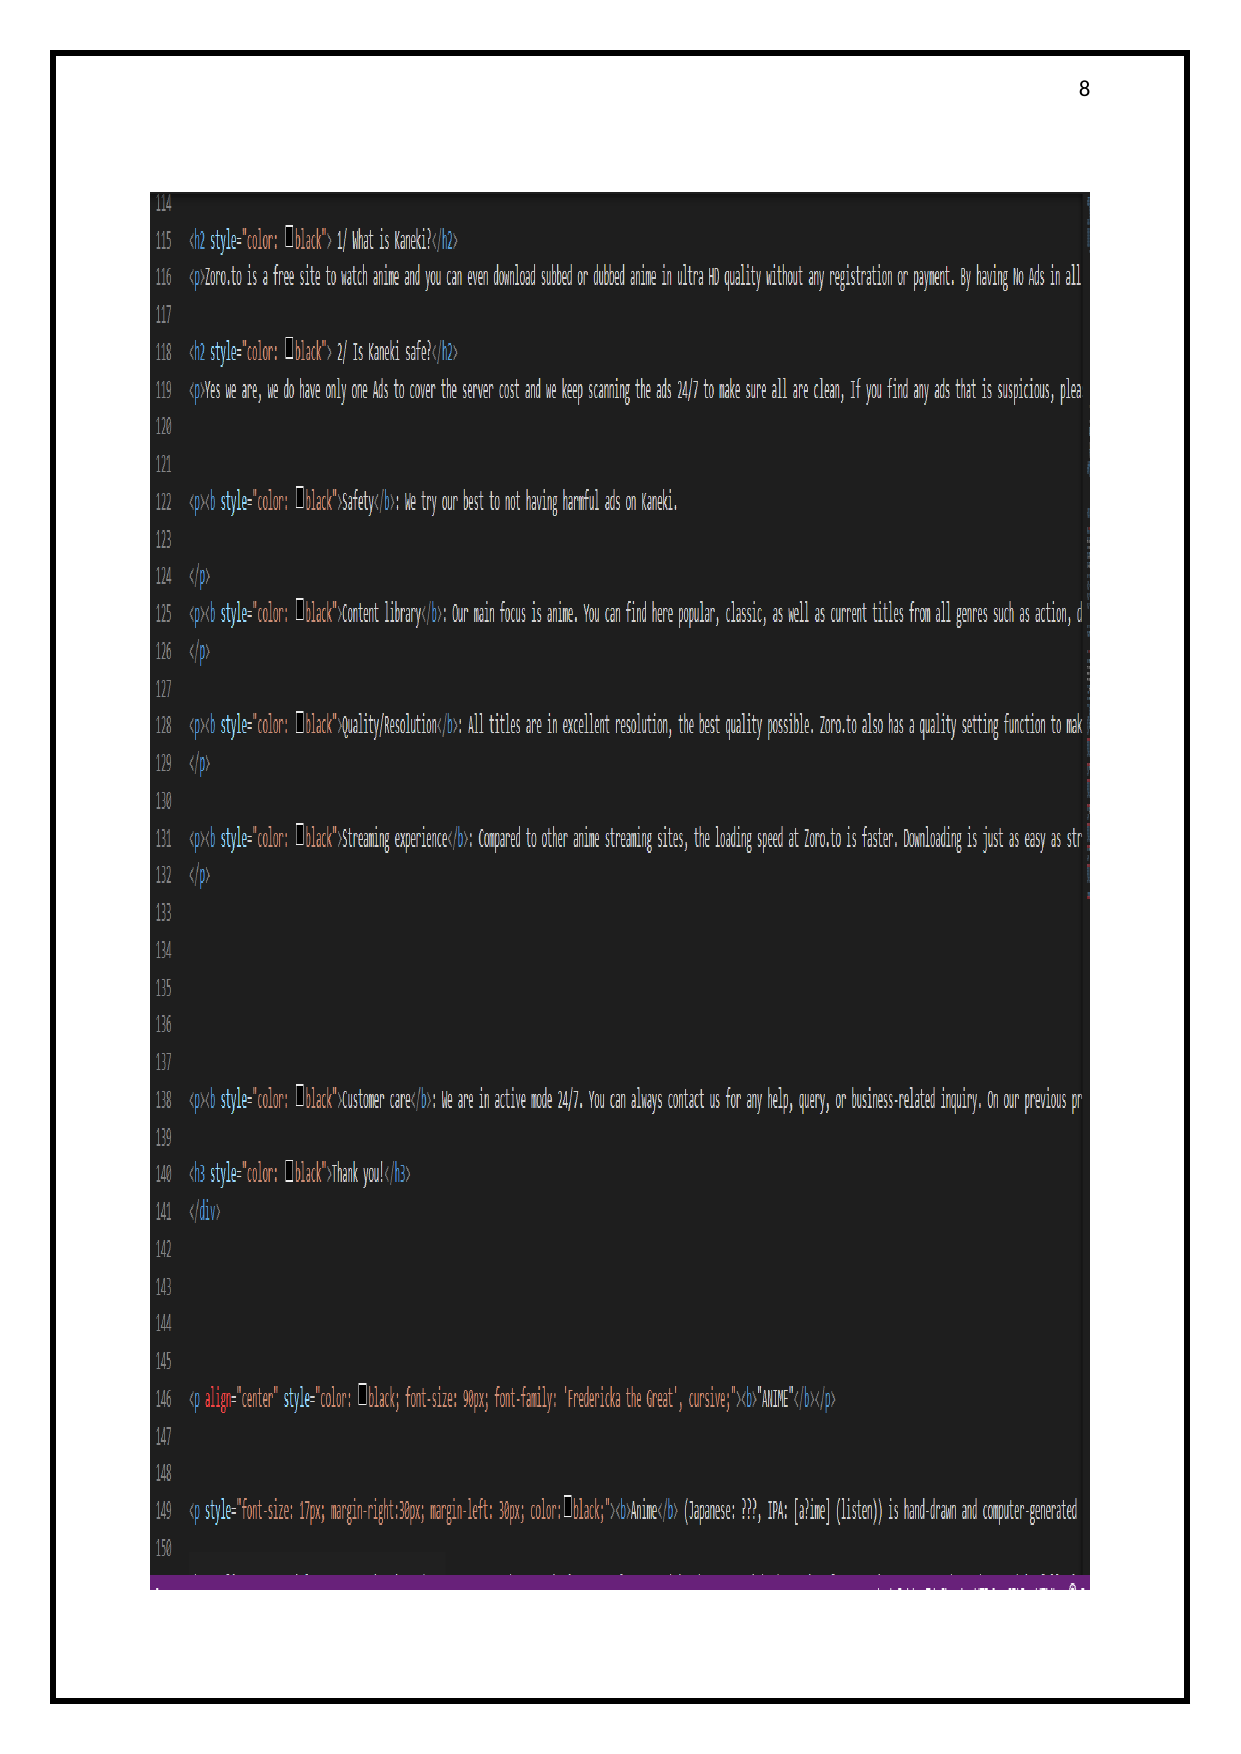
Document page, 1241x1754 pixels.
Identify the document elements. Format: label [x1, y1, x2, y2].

picture [150, 192, 1090, 1590]
